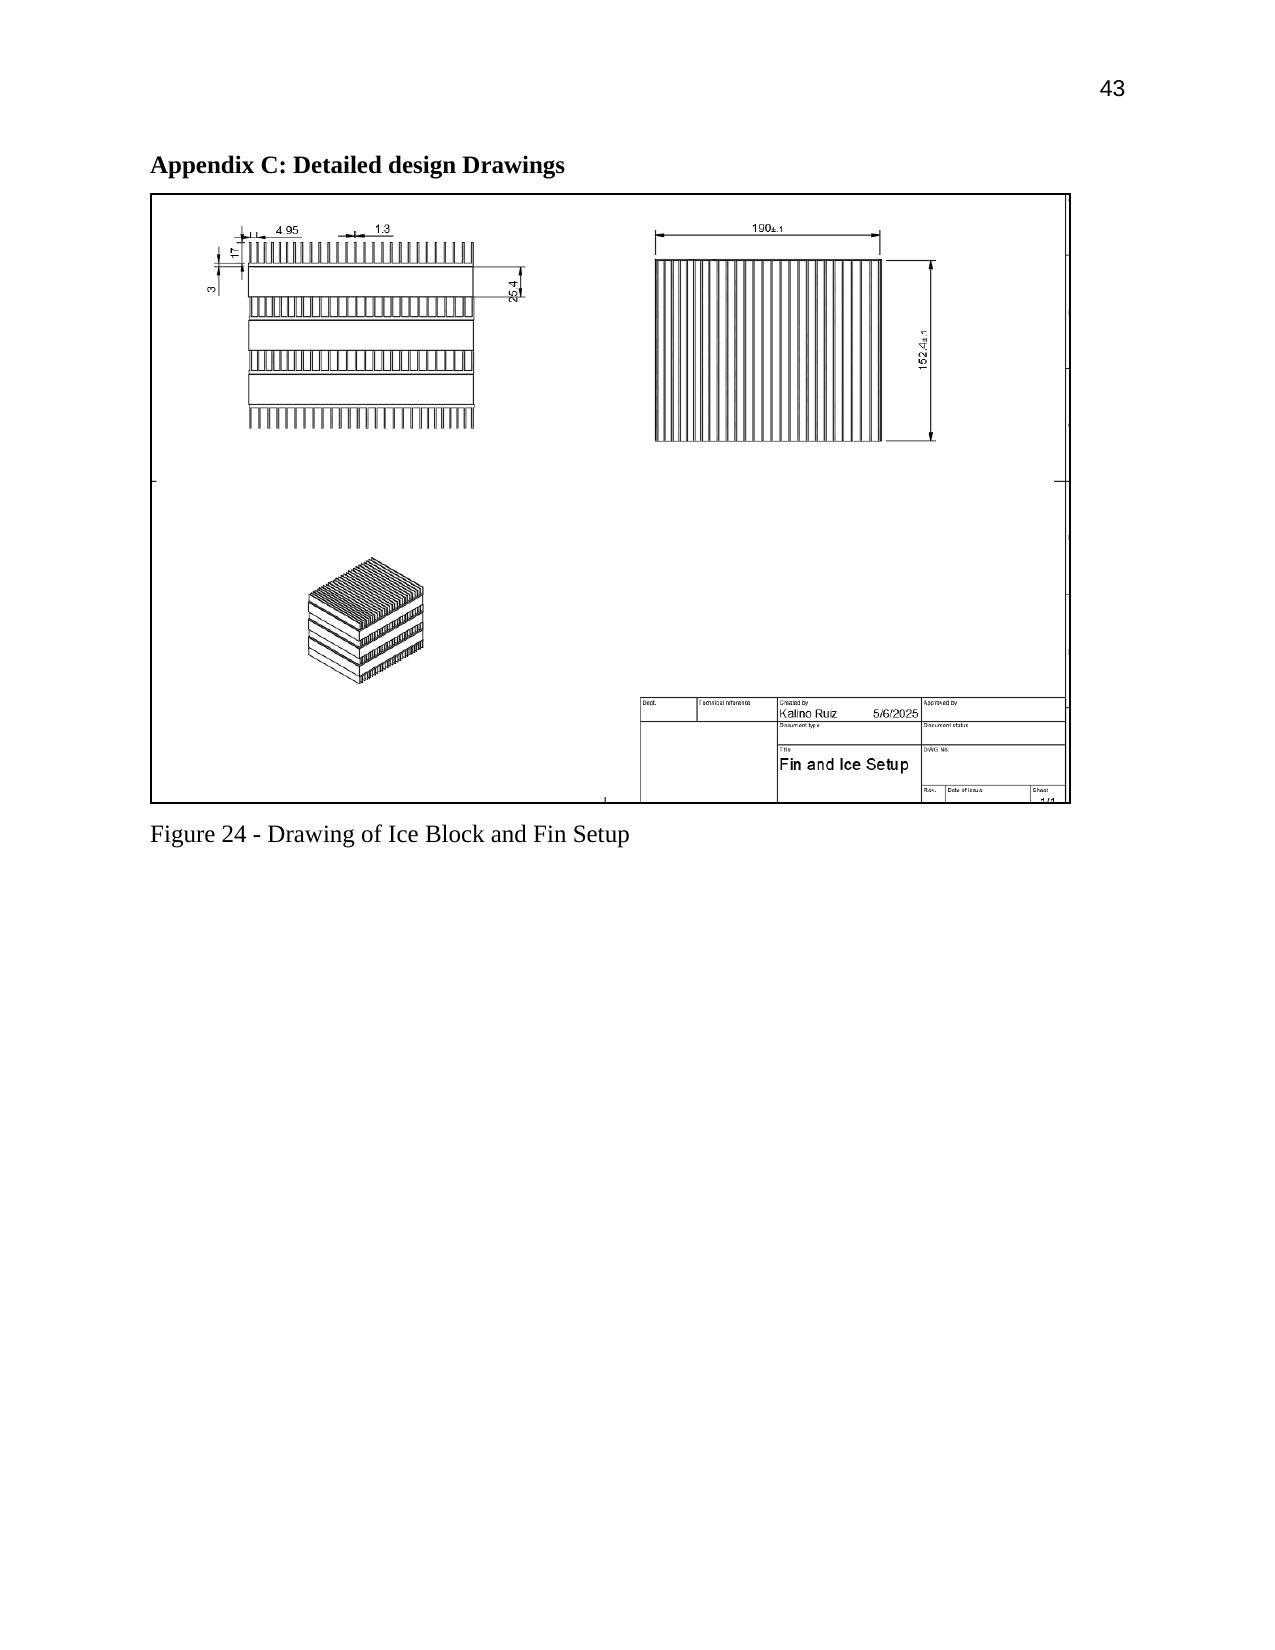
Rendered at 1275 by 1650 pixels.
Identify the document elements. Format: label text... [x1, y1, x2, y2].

subtitle Figure 24 - Drawing of Ice Block and Fin Setup [150, 819, 1125, 847]
subtitle Appendix C: Detailed design Drawings [150, 150, 1125, 179]
picture [152, 195, 1069, 802]
